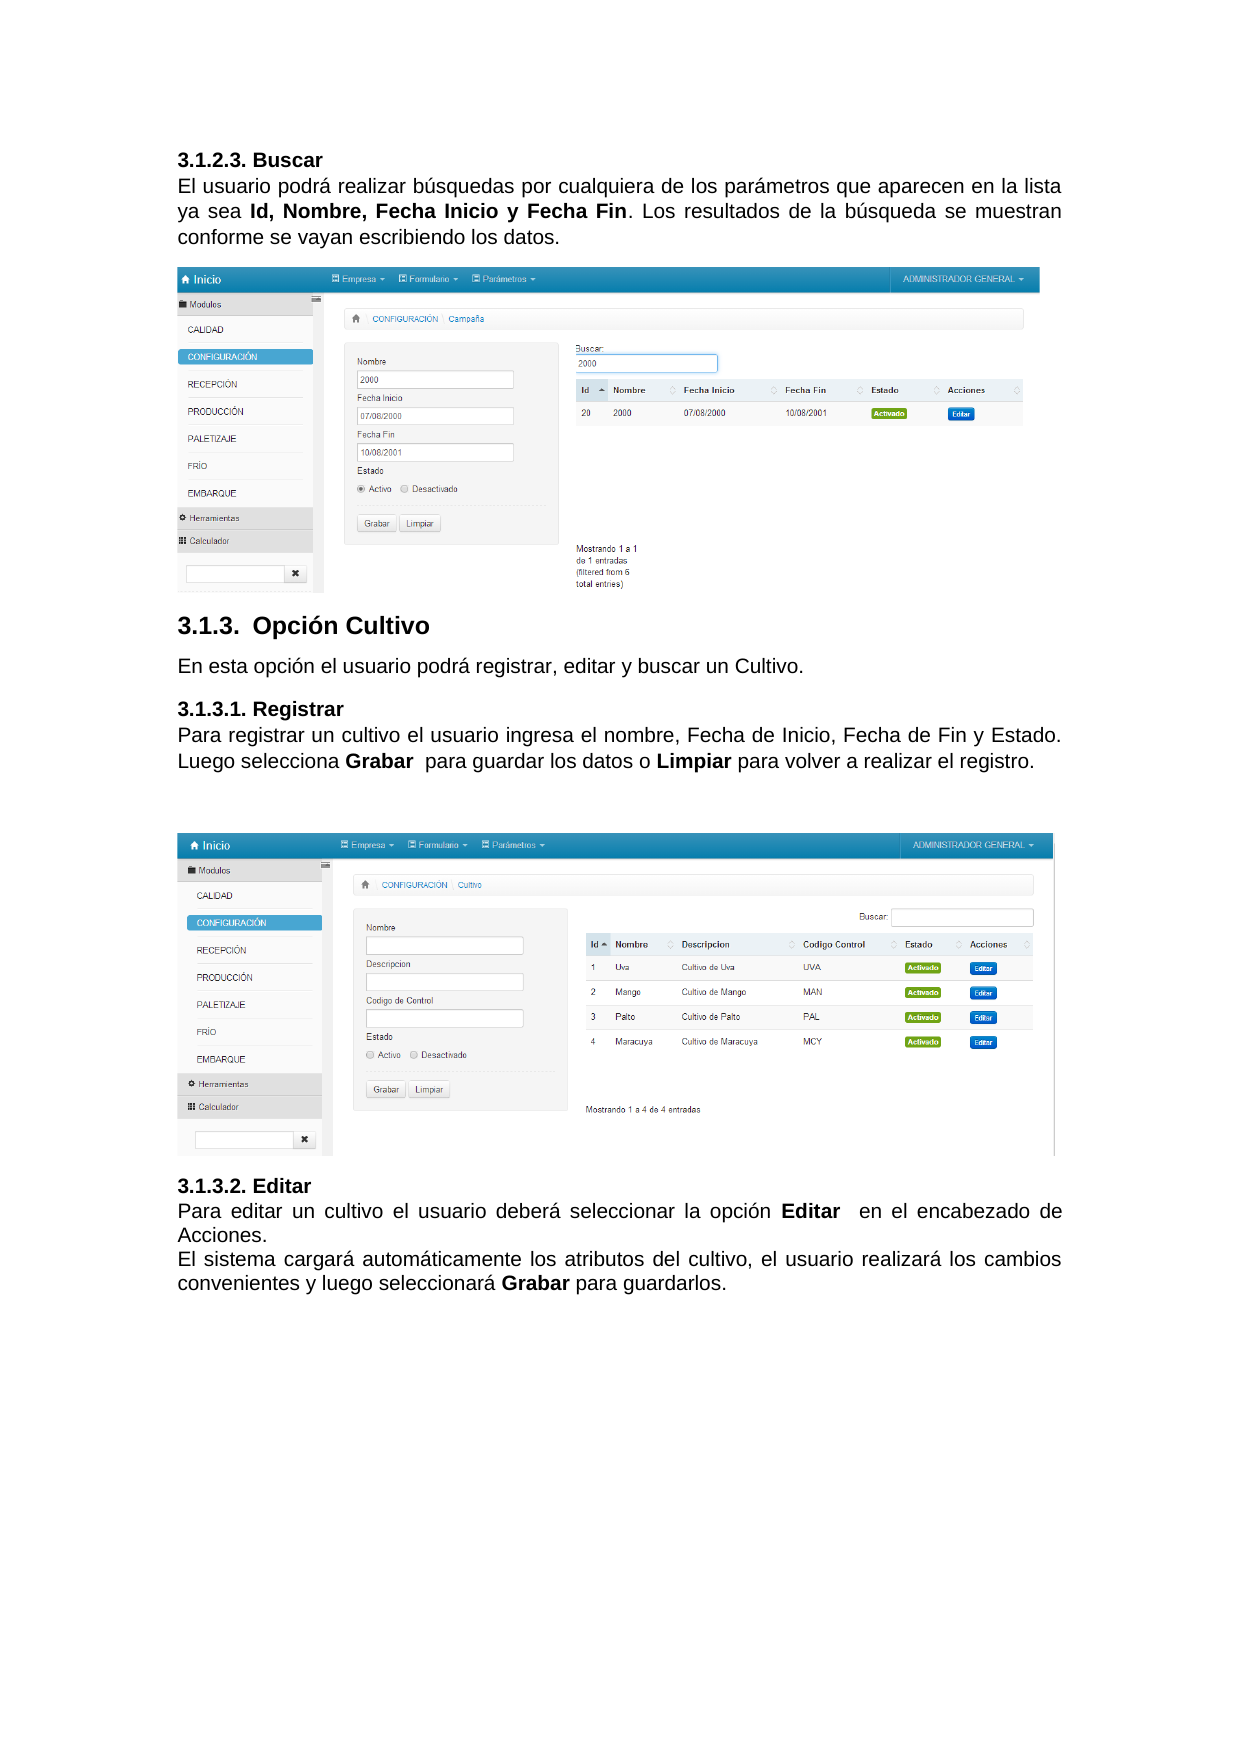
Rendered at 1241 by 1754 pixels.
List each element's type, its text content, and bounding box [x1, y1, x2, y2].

picture [177, 267, 1040, 287]
text Para editar un cultivo el usuario deberá seleccionar la opción Editar en el encabezado de Acciones. [177, 1199, 1063, 1247]
subtitle Buscar [177, 148, 1063, 172]
subtitle Opción Cultivo [177, 611, 1063, 640]
text Para registrar un cultivo el usuario ingresa el nombre, Fecha de Inicio, Fecha de Fin y Estado. Luego selecciona Grabar para guardar los datos o Limpiar para volver a realizar el registro. [177, 723, 1063, 772]
subtitle Registrar [177, 697, 1063, 721]
picture [177, 293, 1040, 593]
text El usuario podrá realizar búsquedas por cualquiera de los parámetros que aparecen en la lista ya sea Id, Nombre, Fecha Inicio y Fecha Fin. Los resultados de la búsqueda se muestran conforme se vayan escribiendo los datos. [177, 173, 1063, 249]
text El sistema cargará automáticamente los atributos del cultivo, el usuario realizará los cambios convenientes y luego seleccionará Grabar para guardarlos. [177, 1247, 1063, 1295]
text En esta opción el usuario podrá registrar, editar y buscar un Cultivo. [177, 654, 1063, 678]
subtitle Editar [177, 1173, 1063, 1197]
picture [177, 833, 1055, 1156]
